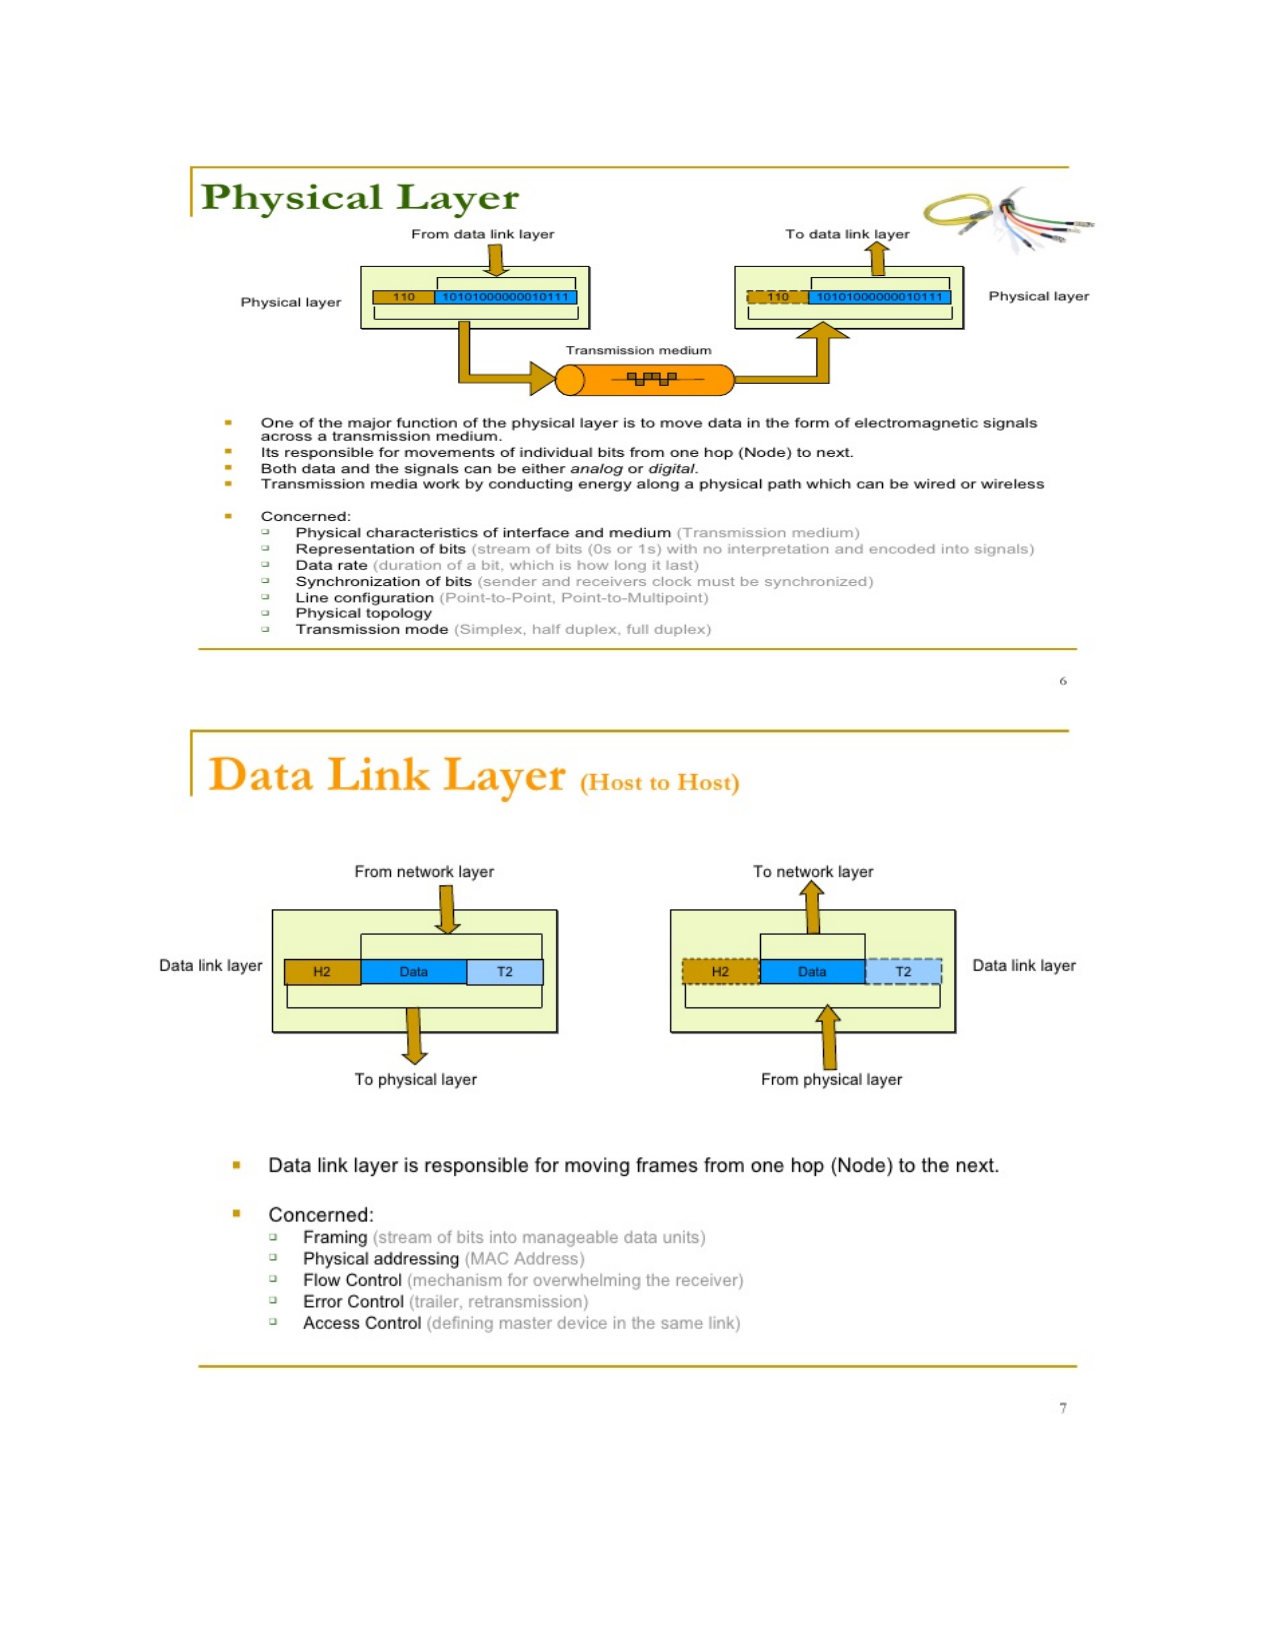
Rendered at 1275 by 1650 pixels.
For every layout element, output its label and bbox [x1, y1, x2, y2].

picture [150, 150, 1125, 704]
picture [150, 707, 1125, 1439]
